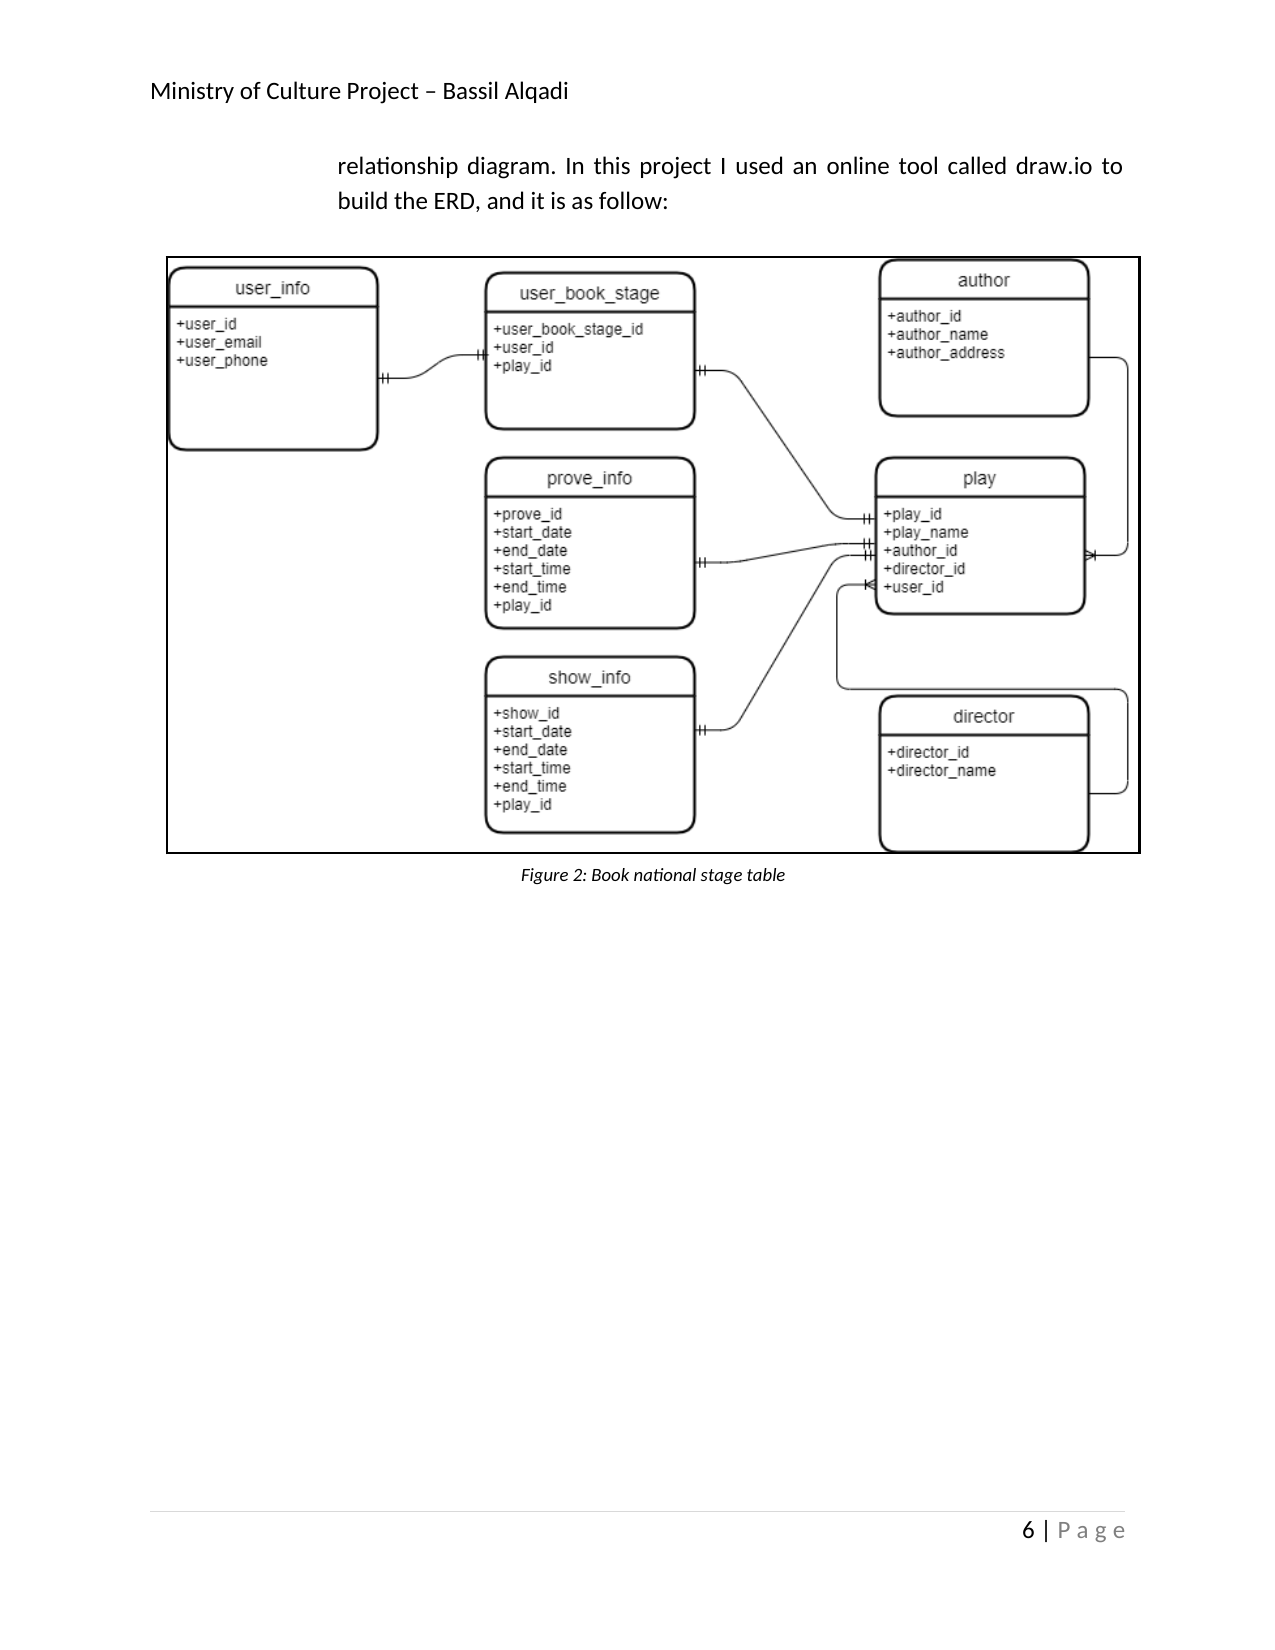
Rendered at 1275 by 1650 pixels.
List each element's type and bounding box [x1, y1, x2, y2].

list [300, 150, 1125, 216]
picture [168, 258, 1138, 852]
